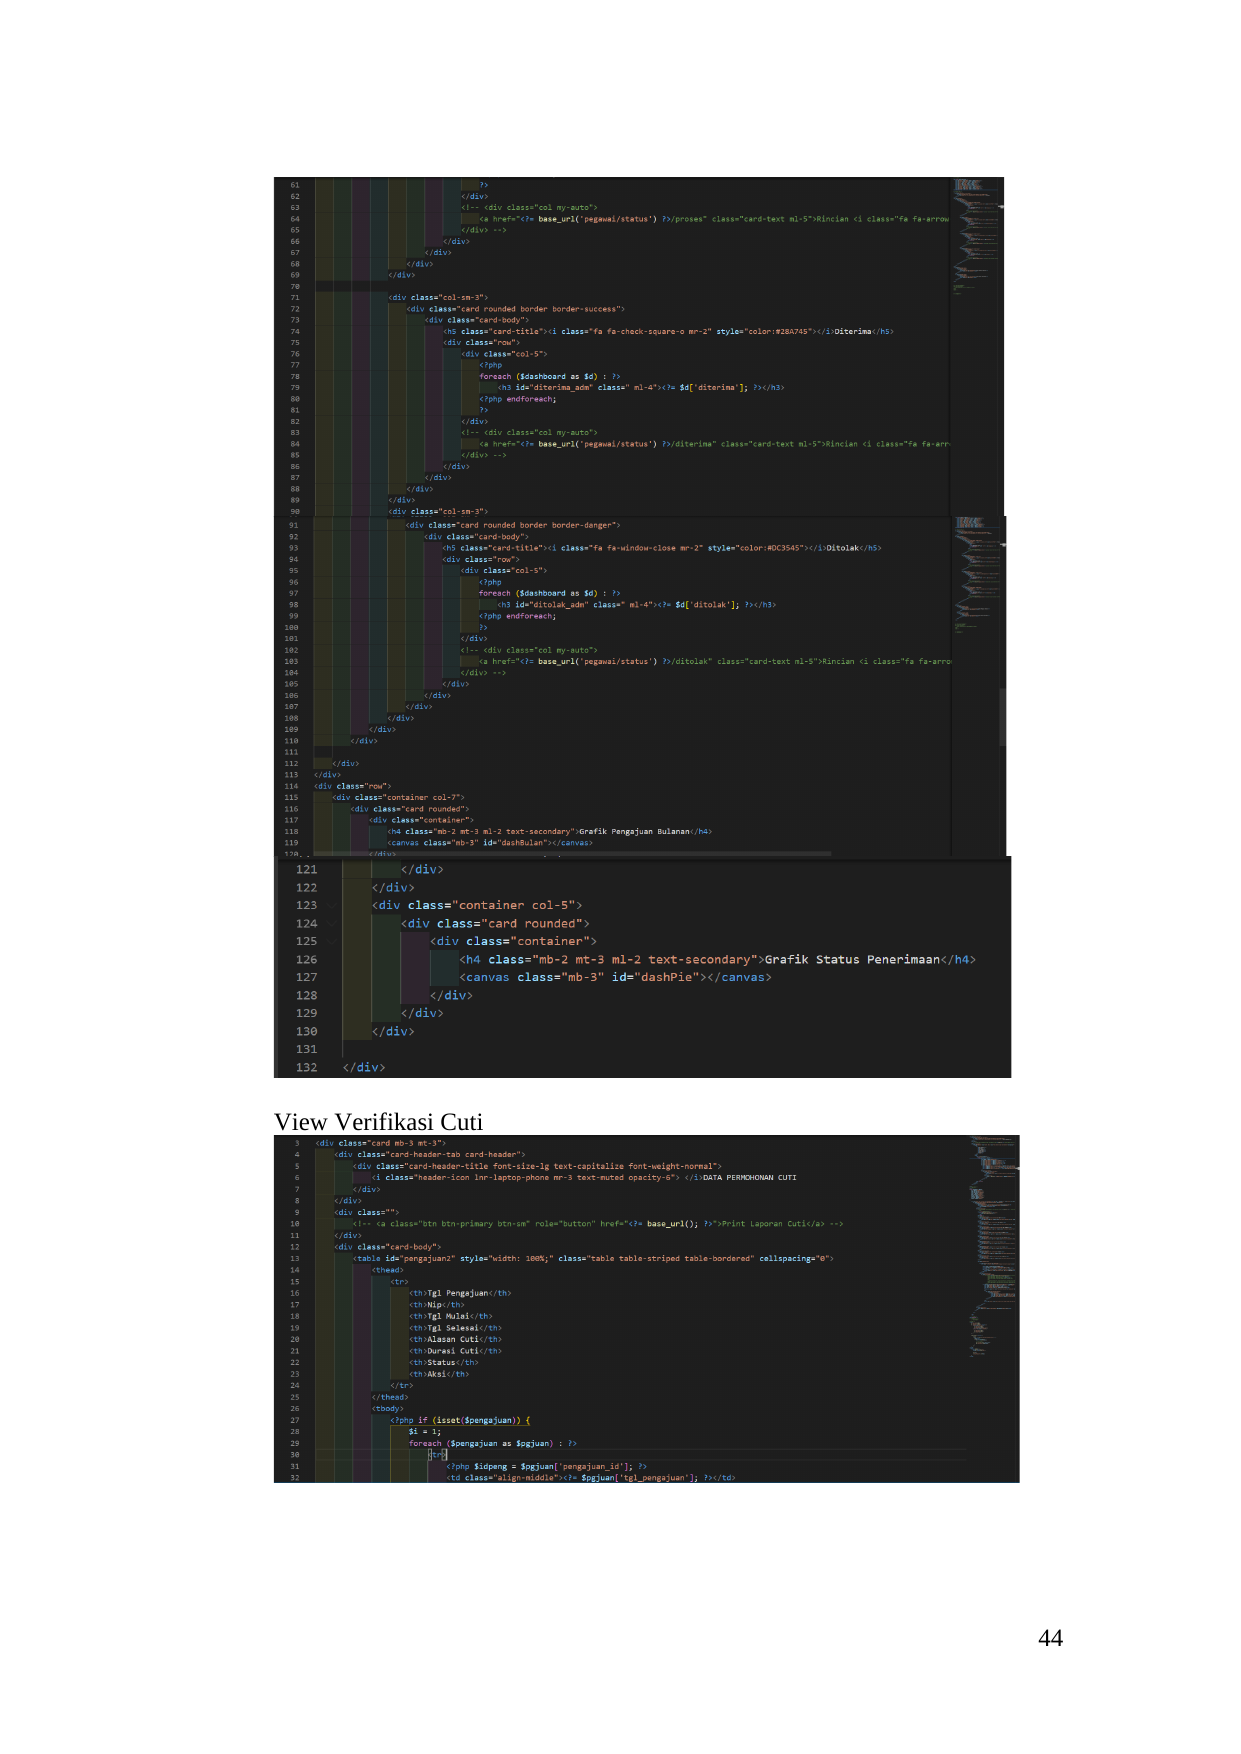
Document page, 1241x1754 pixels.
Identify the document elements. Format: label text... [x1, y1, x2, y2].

picture [273, 1135, 1020, 1483]
picture [273, 177, 1012, 1078]
text View Verifikasi Cuti [274, 1107, 1063, 1136]
